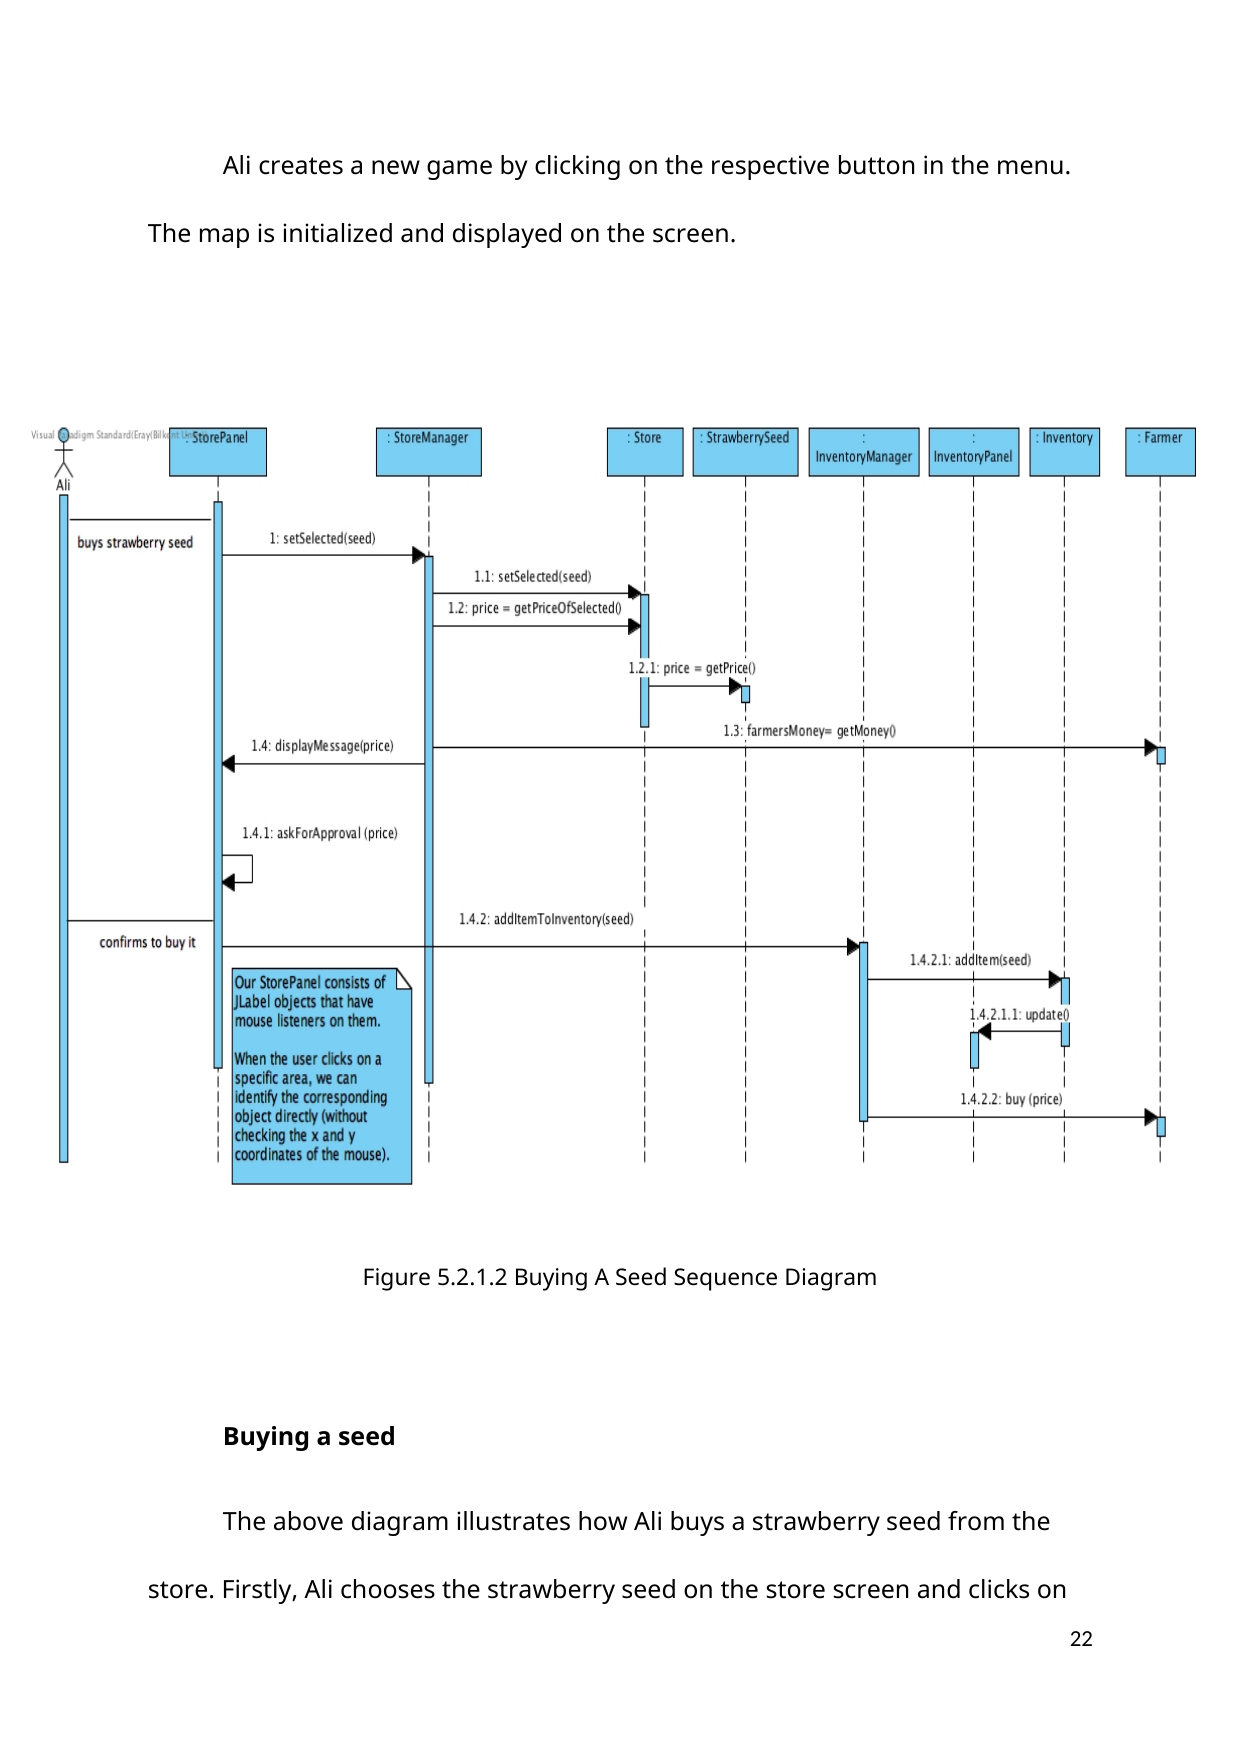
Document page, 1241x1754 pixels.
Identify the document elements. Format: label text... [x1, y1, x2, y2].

text Figure 5.2.1.2 Buying A Seed Sequence Diagram [148, 1260, 1093, 1292]
text Buying a seed [148, 1419, 1093, 1453]
picture [31, 425, 1199, 1189]
text Ali creates a new game by clicking on the respective button in the menu. The map is initialized and displayed on the screen. [148, 148, 1093, 250]
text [148, 1503, 1093, 1606]
